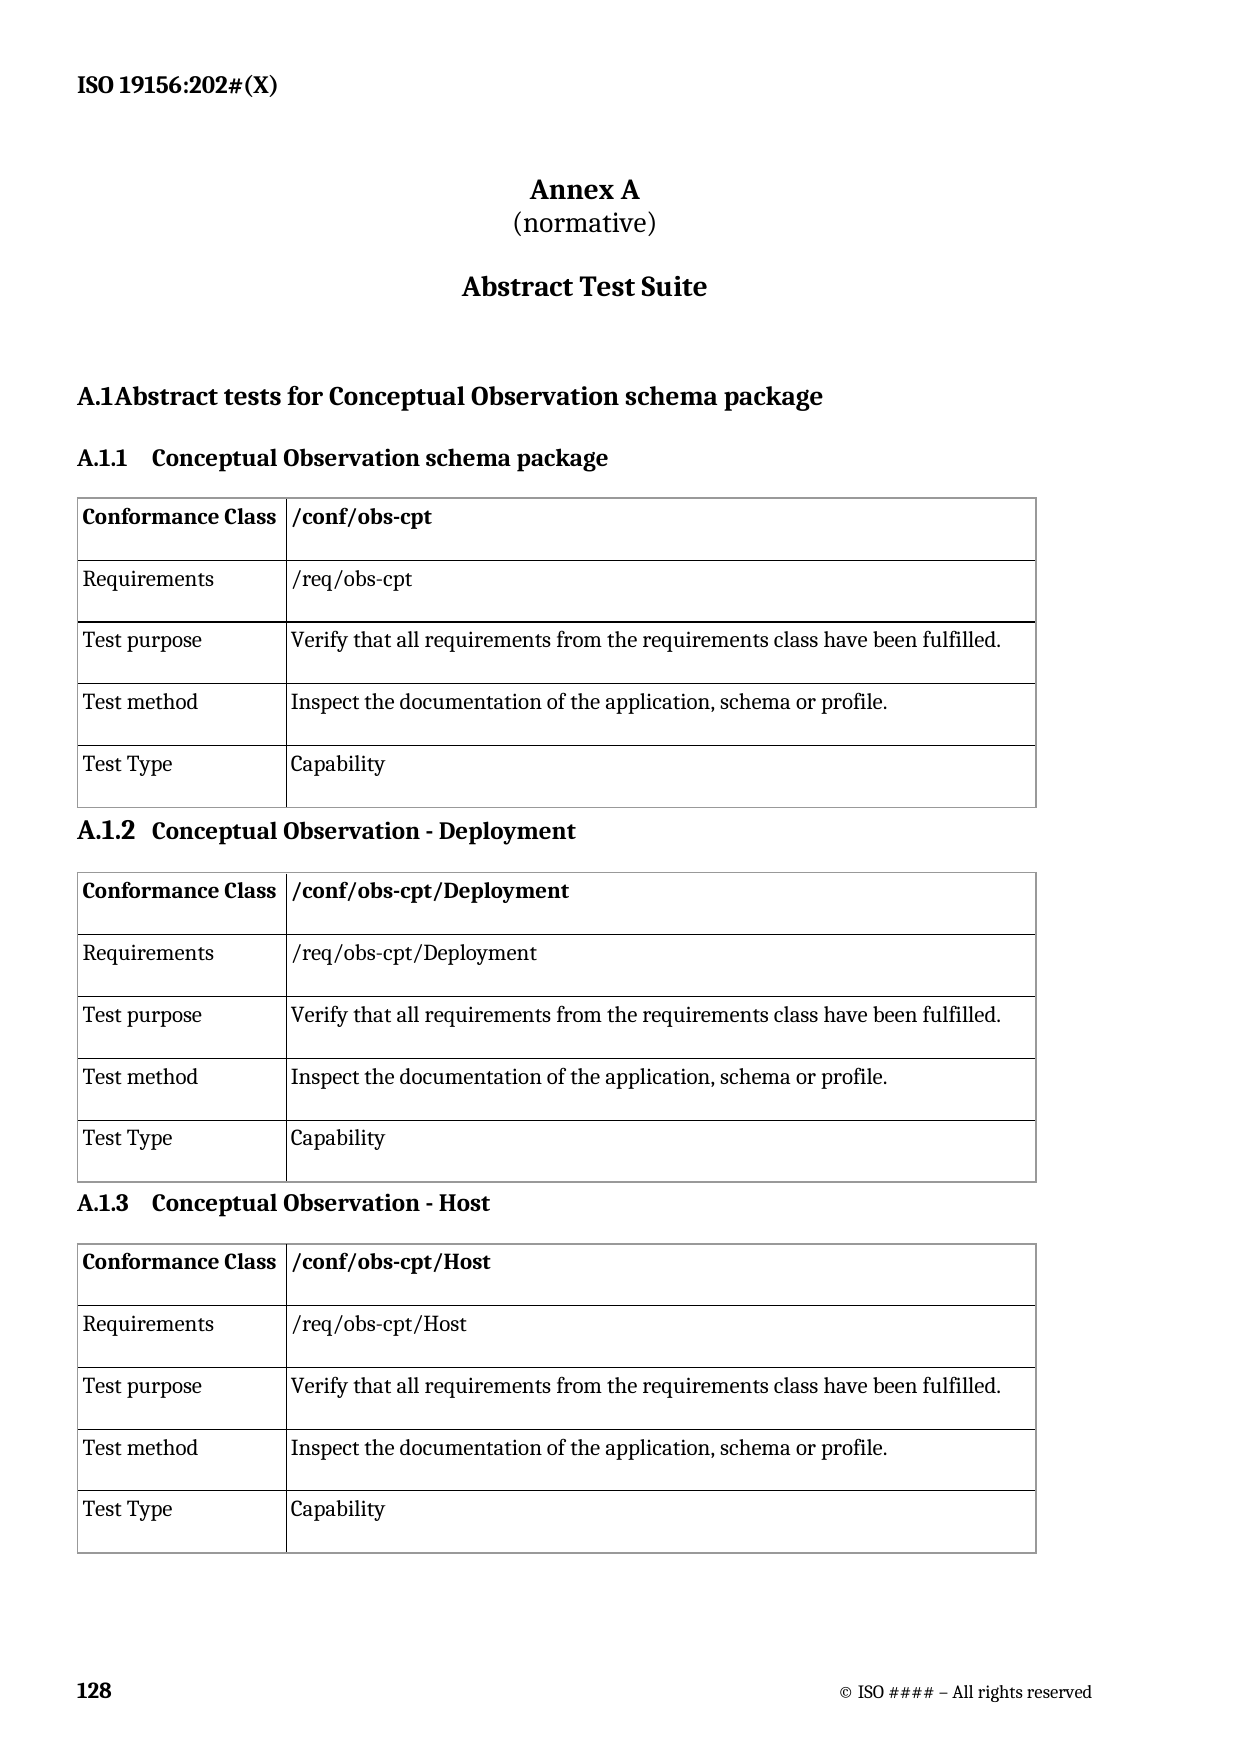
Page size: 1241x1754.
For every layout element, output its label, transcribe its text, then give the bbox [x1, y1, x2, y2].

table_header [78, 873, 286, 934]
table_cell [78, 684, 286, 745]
text Conceptual Observation - Deployment [77, 814, 1092, 847]
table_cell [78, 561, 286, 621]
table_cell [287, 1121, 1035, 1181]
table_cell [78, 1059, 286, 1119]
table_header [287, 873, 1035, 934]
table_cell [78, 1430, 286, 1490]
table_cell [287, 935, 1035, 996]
list (normative) Abstract Test Suite [77, 174, 1092, 303]
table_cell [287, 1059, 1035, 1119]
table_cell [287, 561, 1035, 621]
text Conceptual Observation - Host [77, 1189, 1092, 1218]
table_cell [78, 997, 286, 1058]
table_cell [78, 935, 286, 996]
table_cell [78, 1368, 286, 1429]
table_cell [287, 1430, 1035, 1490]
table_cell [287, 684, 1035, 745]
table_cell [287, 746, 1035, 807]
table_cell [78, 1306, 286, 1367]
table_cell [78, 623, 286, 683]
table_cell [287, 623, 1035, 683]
text Abstract tests for Conceptual Observation schema package [77, 381, 1092, 412]
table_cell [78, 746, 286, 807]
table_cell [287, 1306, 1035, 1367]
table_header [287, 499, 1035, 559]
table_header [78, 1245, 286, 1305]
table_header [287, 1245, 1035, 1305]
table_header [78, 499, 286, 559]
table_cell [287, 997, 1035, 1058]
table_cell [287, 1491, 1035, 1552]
text Conceptual Observation schema package [77, 443, 1092, 472]
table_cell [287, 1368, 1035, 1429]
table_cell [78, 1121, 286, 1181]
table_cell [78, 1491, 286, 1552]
